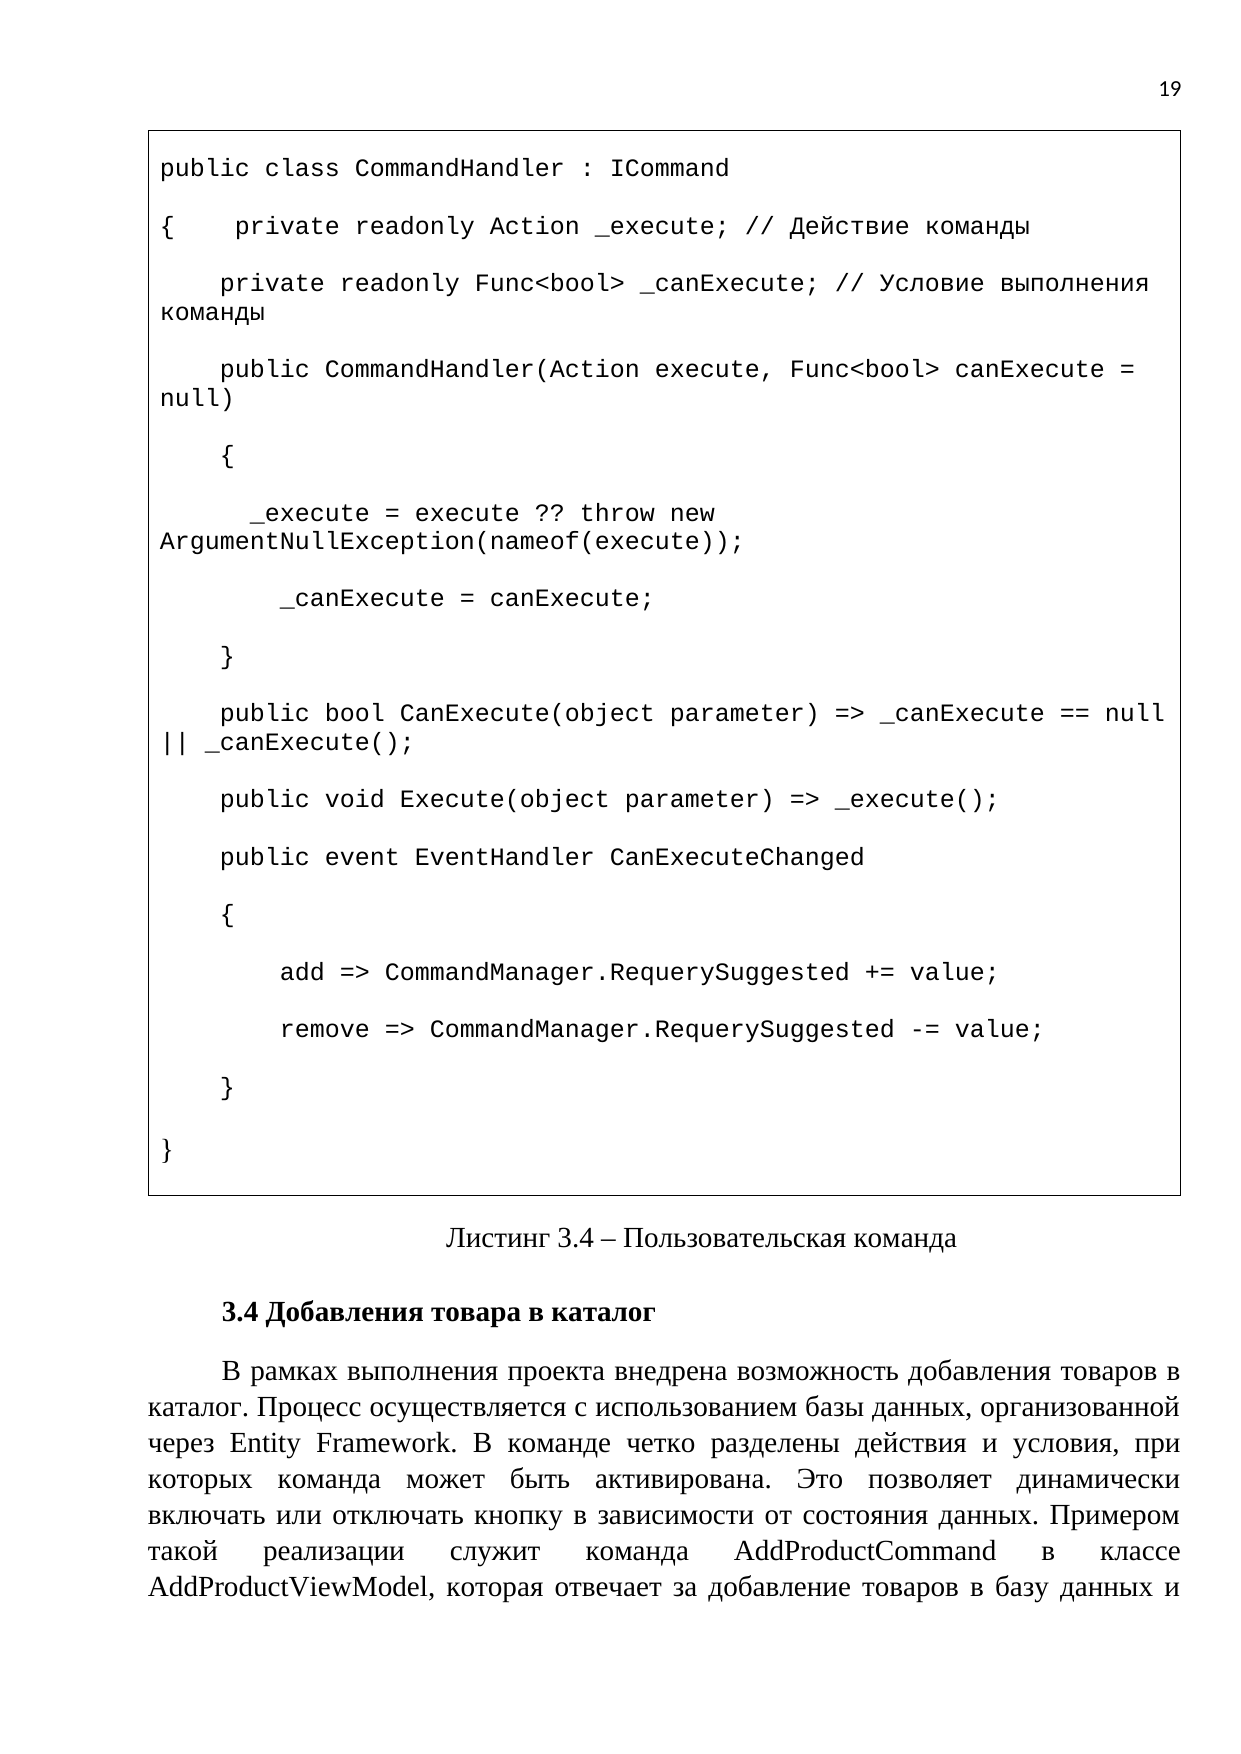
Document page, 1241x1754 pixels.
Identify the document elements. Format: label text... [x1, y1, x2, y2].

subtitle 3.4 Добавления товара в каталог [148, 1294, 1181, 1328]
table_header public class CommandHandler : ICommand { private readonly Action _execute; // Действие команды private readonly Func<bool> _canExecute; // Условие выполнения команды public CommandHandler(Action execute, Func<bool> canExecute = null) { _execute = execute ?? throw new ArgumentNullException(nameof(execute)); _canExecute = canExecute; } public bool CanExecute(object parameter) => _canExecute == null || _canExecute(); public void Execute(object parameter) => _execute(); public event EventHandler CanExecuteChanged { add => CommandManager.RequerySuggested += value; remove => CommandManager.RequerySuggested -= value; } } [149, 131, 1180, 1194]
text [148, 1353, 1181, 1603]
text Листинг 3.4 – Пользовательская команда [148, 1221, 1181, 1254]
